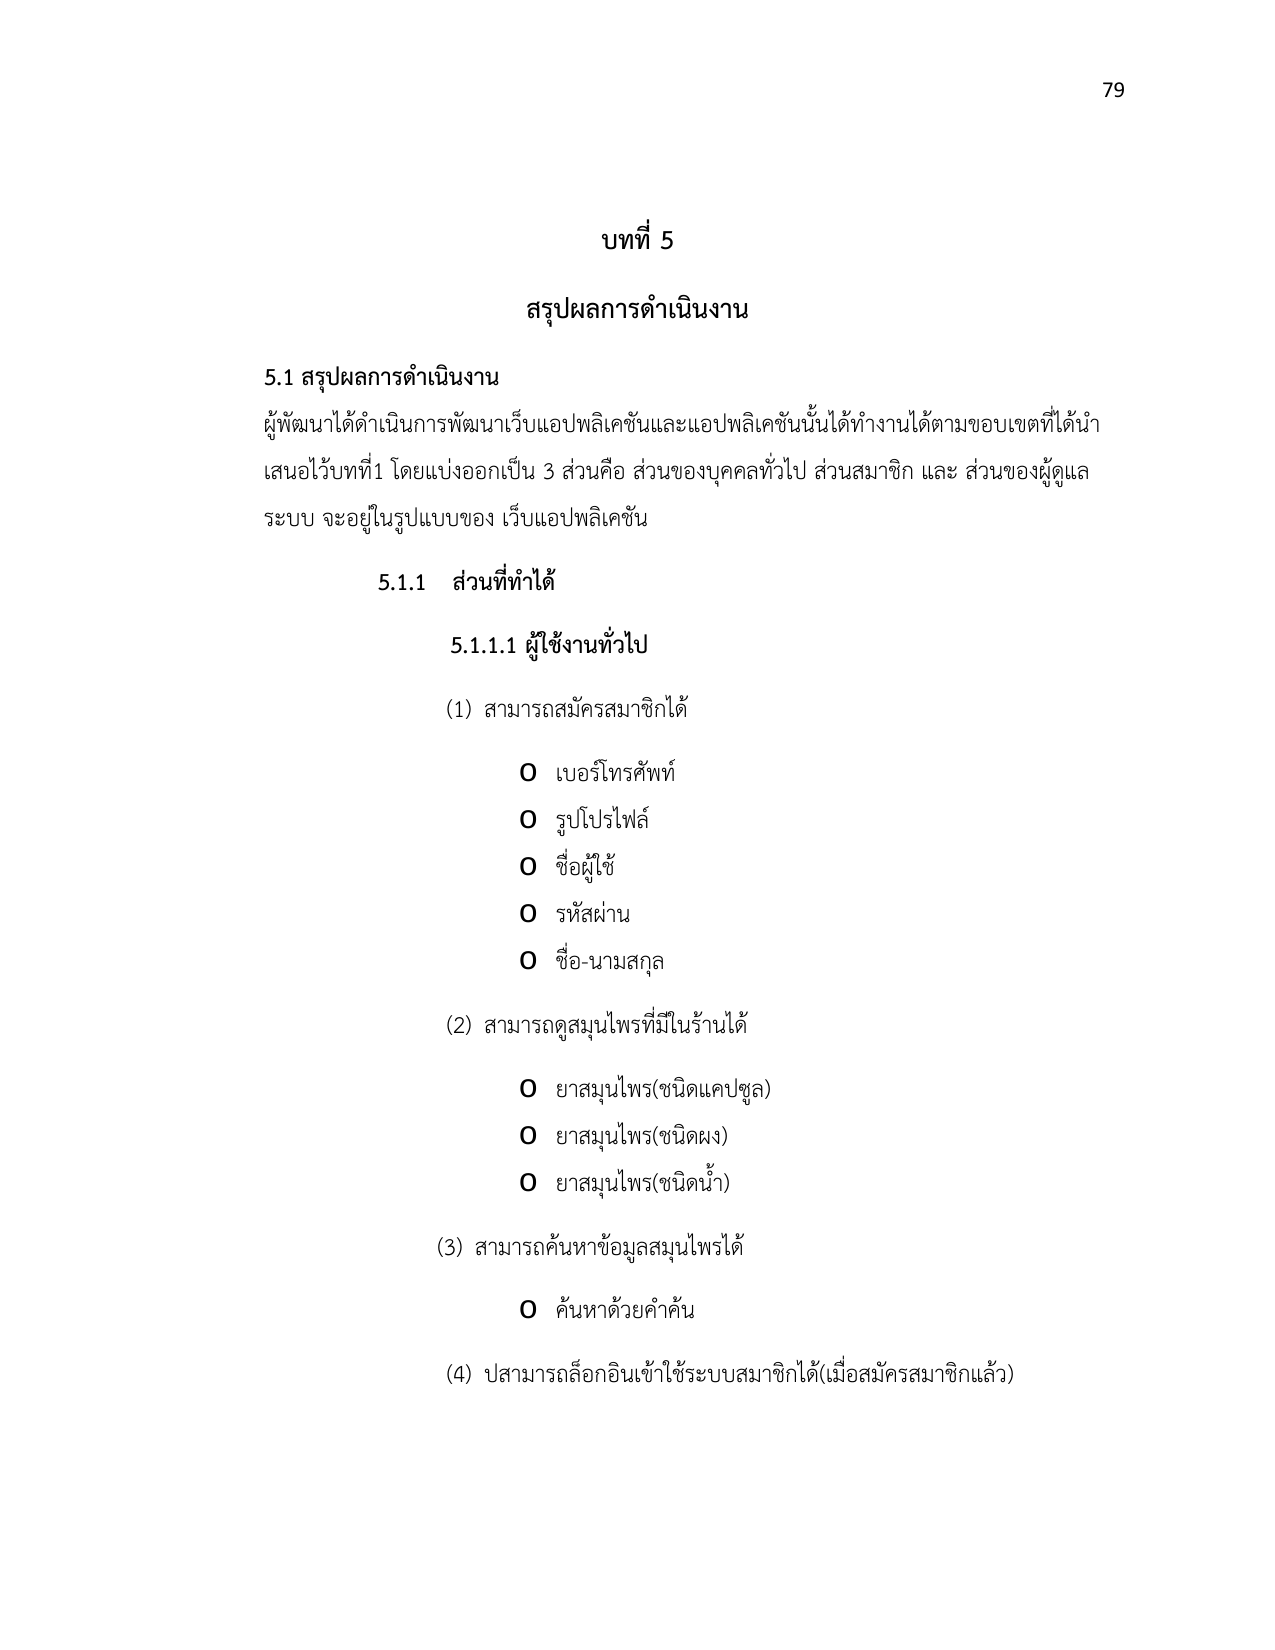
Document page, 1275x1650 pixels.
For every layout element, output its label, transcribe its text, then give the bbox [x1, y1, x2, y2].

list ส่วนที่ทำได้ [377, 562, 1125, 605]
list ยาสมุนไพร(ชนิดผง) [518, 1116, 1125, 1159]
list ชื่อ-นามสกุล [518, 941, 1125, 985]
list สามารถค้นหาข้อมูลสมุนไพรได้ [437, 1227, 1125, 1270]
text บทที่ 5 [150, 217, 1125, 267]
list ยาสมุนไพร(ชนิดน้ำ) [518, 1163, 1125, 1207]
list ยาสมุนไพร(ชนิดแคปซูล) [518, 1069, 1125, 1112]
list สรุปผลการดำเนินงาน [264, 357, 1125, 400]
list เบอร์โทรศัพท์ [518, 753, 1125, 797]
list ค้นหาด้วยคำค้น [518, 1291, 1125, 1334]
list ชื่อผู้ใช้ [518, 847, 1125, 891]
text สรุปผลการดำเนินงาน [150, 287, 1125, 336]
list สามารถดูสมุนไพรที่มีในร้านได้ [447, 1005, 1125, 1049]
text 5.1.1.1 ผู้ใช้งานทั่วไป [150, 626, 1125, 669]
list รูปโปรไฟล์ [518, 800, 1125, 844]
list รหัสผ่าน [518, 894, 1125, 938]
list ปสามารถล็อกอินเข้าใช้ระบบสมาชิกได้(เมื่อสมัครสมาชิกแล้ว) [447, 1354, 1125, 1398]
list สามารถสมัครสมาชิกได้ [447, 689, 1125, 733]
text ผู้พัฒนาได้ดำเนินการพัฒนาเว็บแอปพลิเคชันและแอปพลิเคชันนั้นได้ทำงานได้ตามขอบเขตที่ได้นำเสนอไว้บทที่1 โดยแบ่งออกเป็น 3 ส่วนคือ ส่วนของบุคคลทั่วไป ส่วนสมาชิก และ ส่วนของผู้ดูแลระบบ จะอยู่ในรูปแบบของ เว็บแอปพลิเคชัน [264, 404, 1125, 542]
